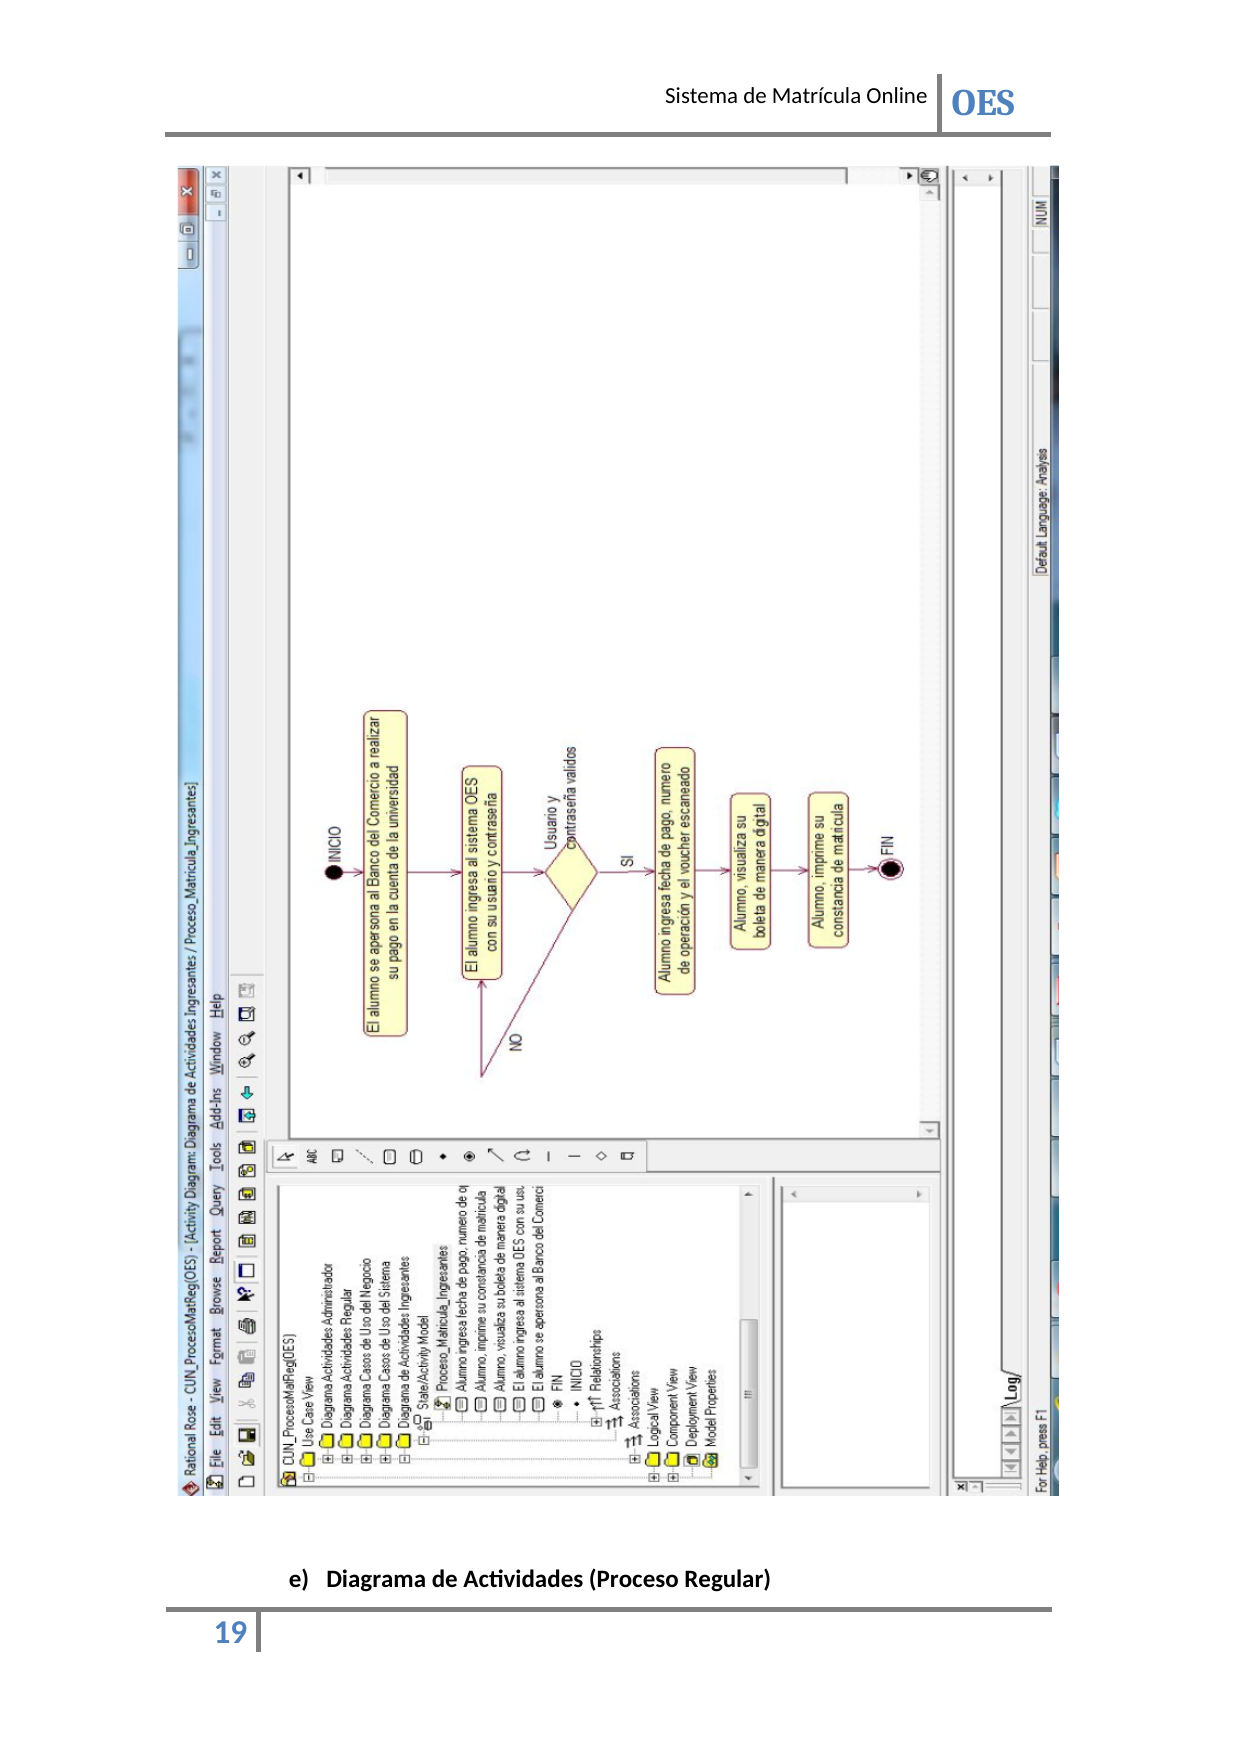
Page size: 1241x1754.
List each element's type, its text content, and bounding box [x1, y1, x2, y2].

picture [178, 167, 1059, 1495]
list Diagrama de Actividades (Proceso Regular) [288, 1563, 1063, 1594]
